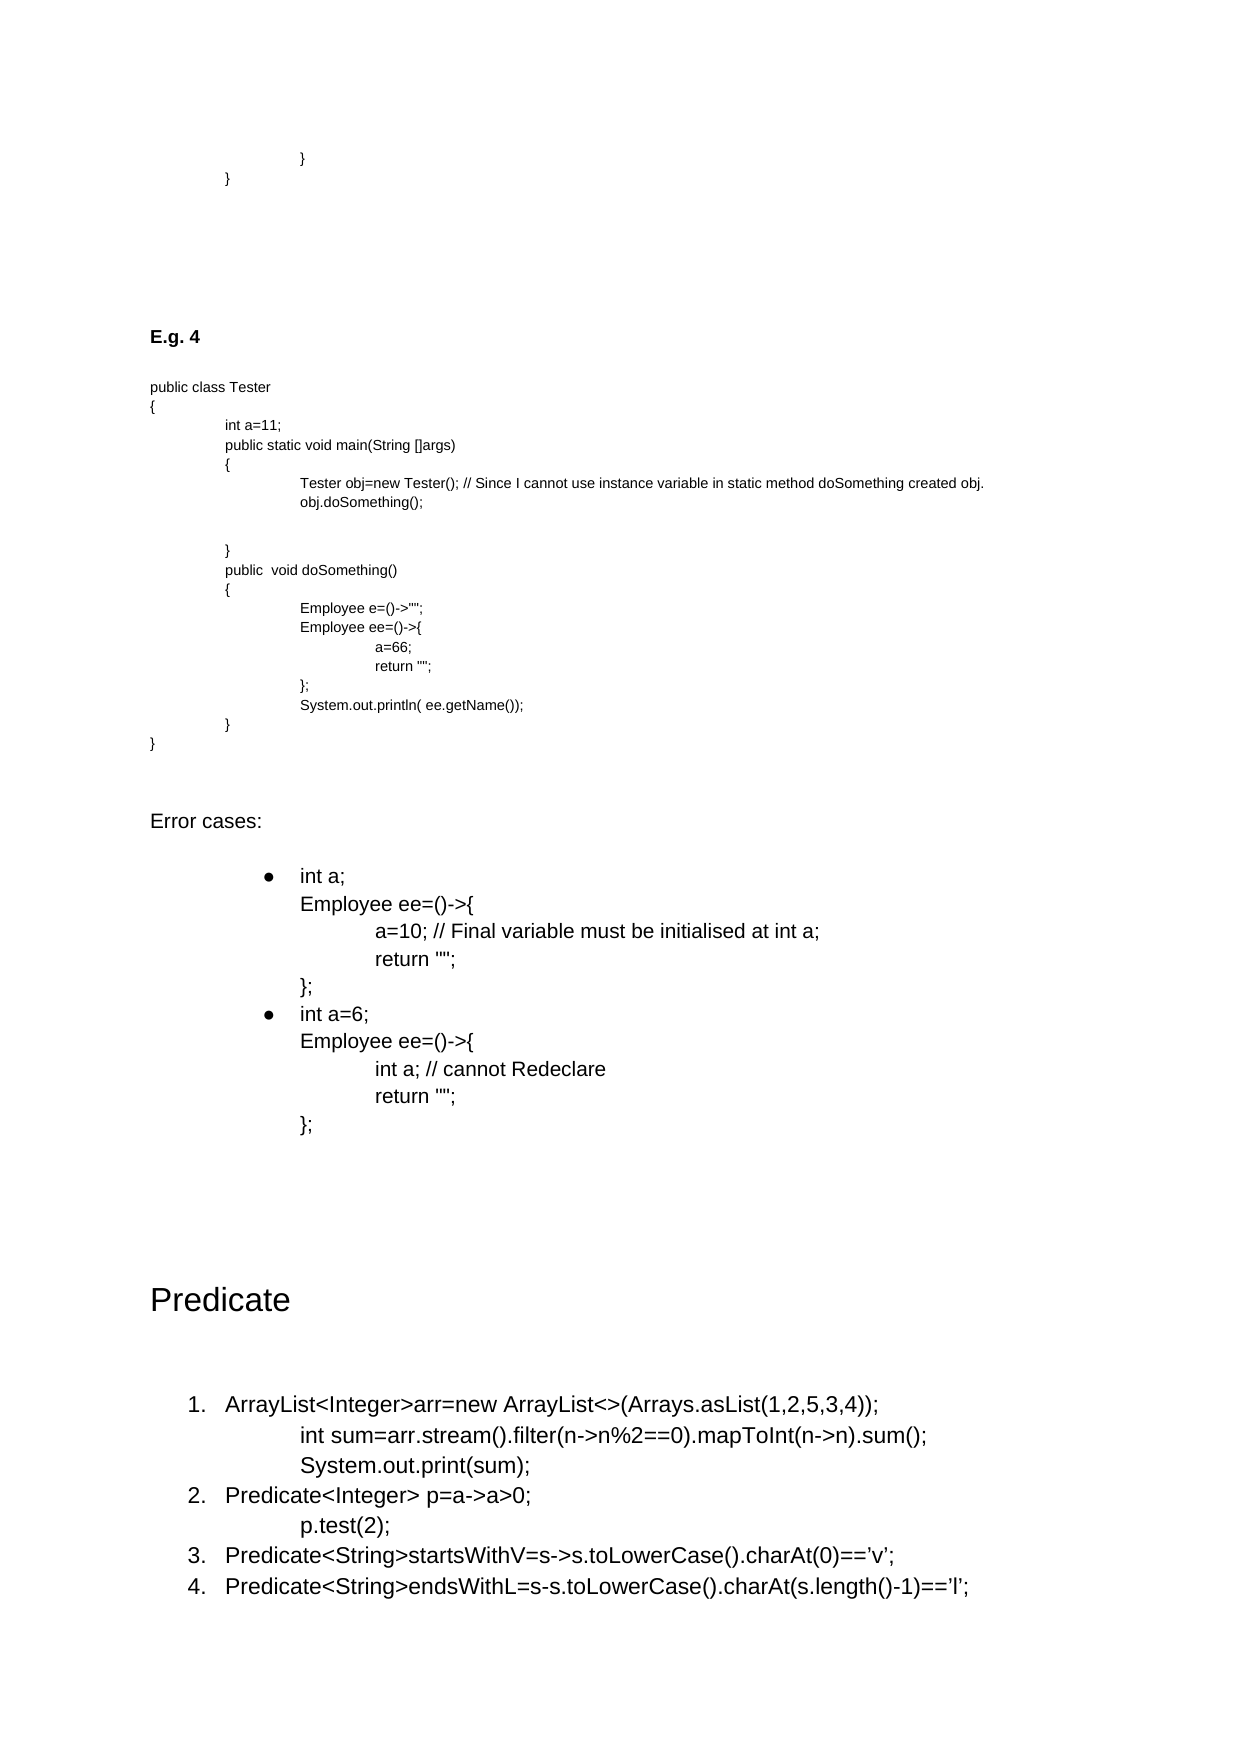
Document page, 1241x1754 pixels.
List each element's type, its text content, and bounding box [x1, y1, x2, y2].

text } [150, 735, 1090, 752]
text Employee e=()->""; [150, 600, 1090, 617]
text obj.doSomething(); [150, 494, 1090, 511]
text a=66; [150, 638, 1090, 655]
text p.test(2); [150, 1512, 1090, 1538]
text return ""; [150, 1084, 1090, 1108]
text { [150, 398, 1090, 414]
text } [150, 716, 1090, 732]
text } [150, 542, 1090, 559]
text System.out.print(sum); [150, 1452, 1090, 1478]
text { [150, 581, 1090, 597]
text public class Tester [150, 378, 1090, 395]
text int a; // cannot Redeclare [150, 1057, 1090, 1081]
text Tester obj=new Tester(); // Since I cannot use instance variable in static method doSomething created obj. [150, 475, 1090, 491]
text { [150, 455, 1090, 472]
text }; [150, 677, 1090, 694]
text return ""; [150, 947, 1090, 971]
text System.out.println( ee.getName()); [150, 696, 1090, 713]
text a=10; // Final variable must be initialised at int a; [150, 919, 1090, 943]
list Predicate<String>startsWithV=s->s.toLowerCase().charAt(0)==’v’; [187, 1542, 1090, 1569]
list ArrayList<Integer>arr=new ArrayList<>(Arrays.asList(1,2,5,3,4)); [187, 1391, 1090, 1418]
text Employee ee=()->{ [150, 892, 1090, 916]
list Predicate<String>endsWithL=s-s.toLowerCase().charAt(s.length()-1)==’l’; [187, 1573, 1090, 1599]
text int a=11; [150, 417, 1090, 434]
text public static void main(String []args) [150, 436, 1090, 453]
text public void doSomething() [150, 561, 1090, 578]
list int a=6; [262, 1002, 1090, 1026]
text Employee ee=()->{ [150, 1029, 1090, 1053]
text }; [150, 1112, 1090, 1136]
list Predicate<Integer> p=a->a>0; [187, 1482, 1090, 1508]
text Error cases: [150, 809, 1090, 833]
list int a; [262, 864, 1090, 888]
subtitle Predicate [150, 1280, 1090, 1318]
text }; [150, 974, 1090, 998]
text } [225, 150, 1090, 167]
text } [225, 169, 1090, 186]
text E.g. 4 [150, 326, 1090, 348]
text int sum=arr.stream().filter(n->n%2==0).mapToInt(n->n).sum(); [150, 1422, 1090, 1448]
text Employee ee=()->{ [150, 619, 1090, 636]
text return ""; [150, 658, 1090, 674]
